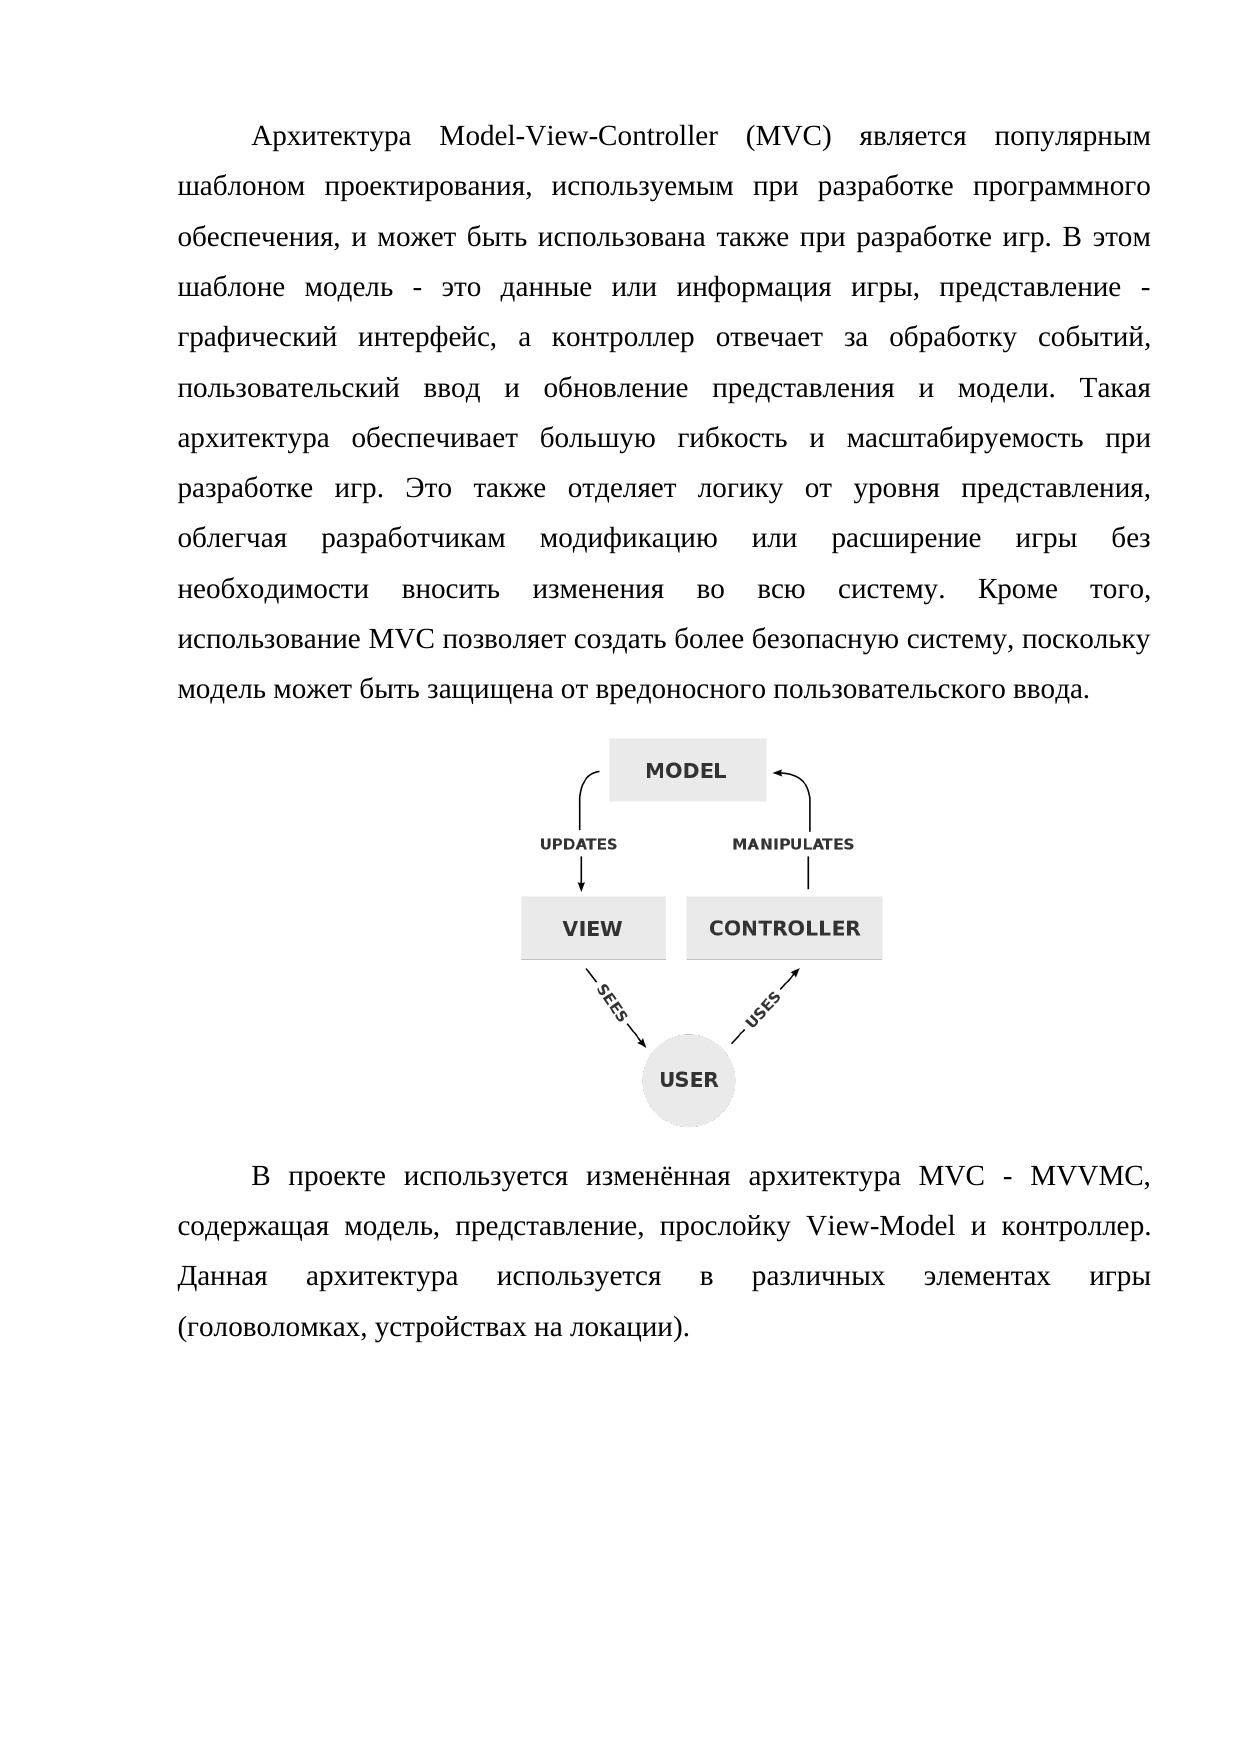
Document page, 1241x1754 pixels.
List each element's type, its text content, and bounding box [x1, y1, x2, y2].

picture [509, 721, 894, 1144]
text В проекте используется изменённая архитектура MVC - MVVMC, содержащая модель, представление, прослойку View-Model и контроллер. Данная архитектура используется в различных элементах игры (головоломках, устройствах на локации). [177, 1158, 1152, 1342]
text Архитектура Model-View-Controller (MVC) является популярным шаблоном проектирования, используемым при разработке программного обеспечения, и может быть использована также при разработке игр. В этом шаблоне модель - это данные или информация игры, представление - графический интерфейс, а контроллер отвечает за обработку событий, пользовательский ввод и обновление представления и модели. Такая архитектура обеспечивает большую гибкость и масштабируемость при разработке игр. Это также отделяет логику от уровня представления, облегчая разработчикам модификацию или расширение игры без необходимости вносить изменения во всю систему. Кроме того, использование MVC позволяет создать более безопасную систему, поскольку модель может быть защищена от вредоносного пользовательского ввода. [177, 118, 1152, 705]
